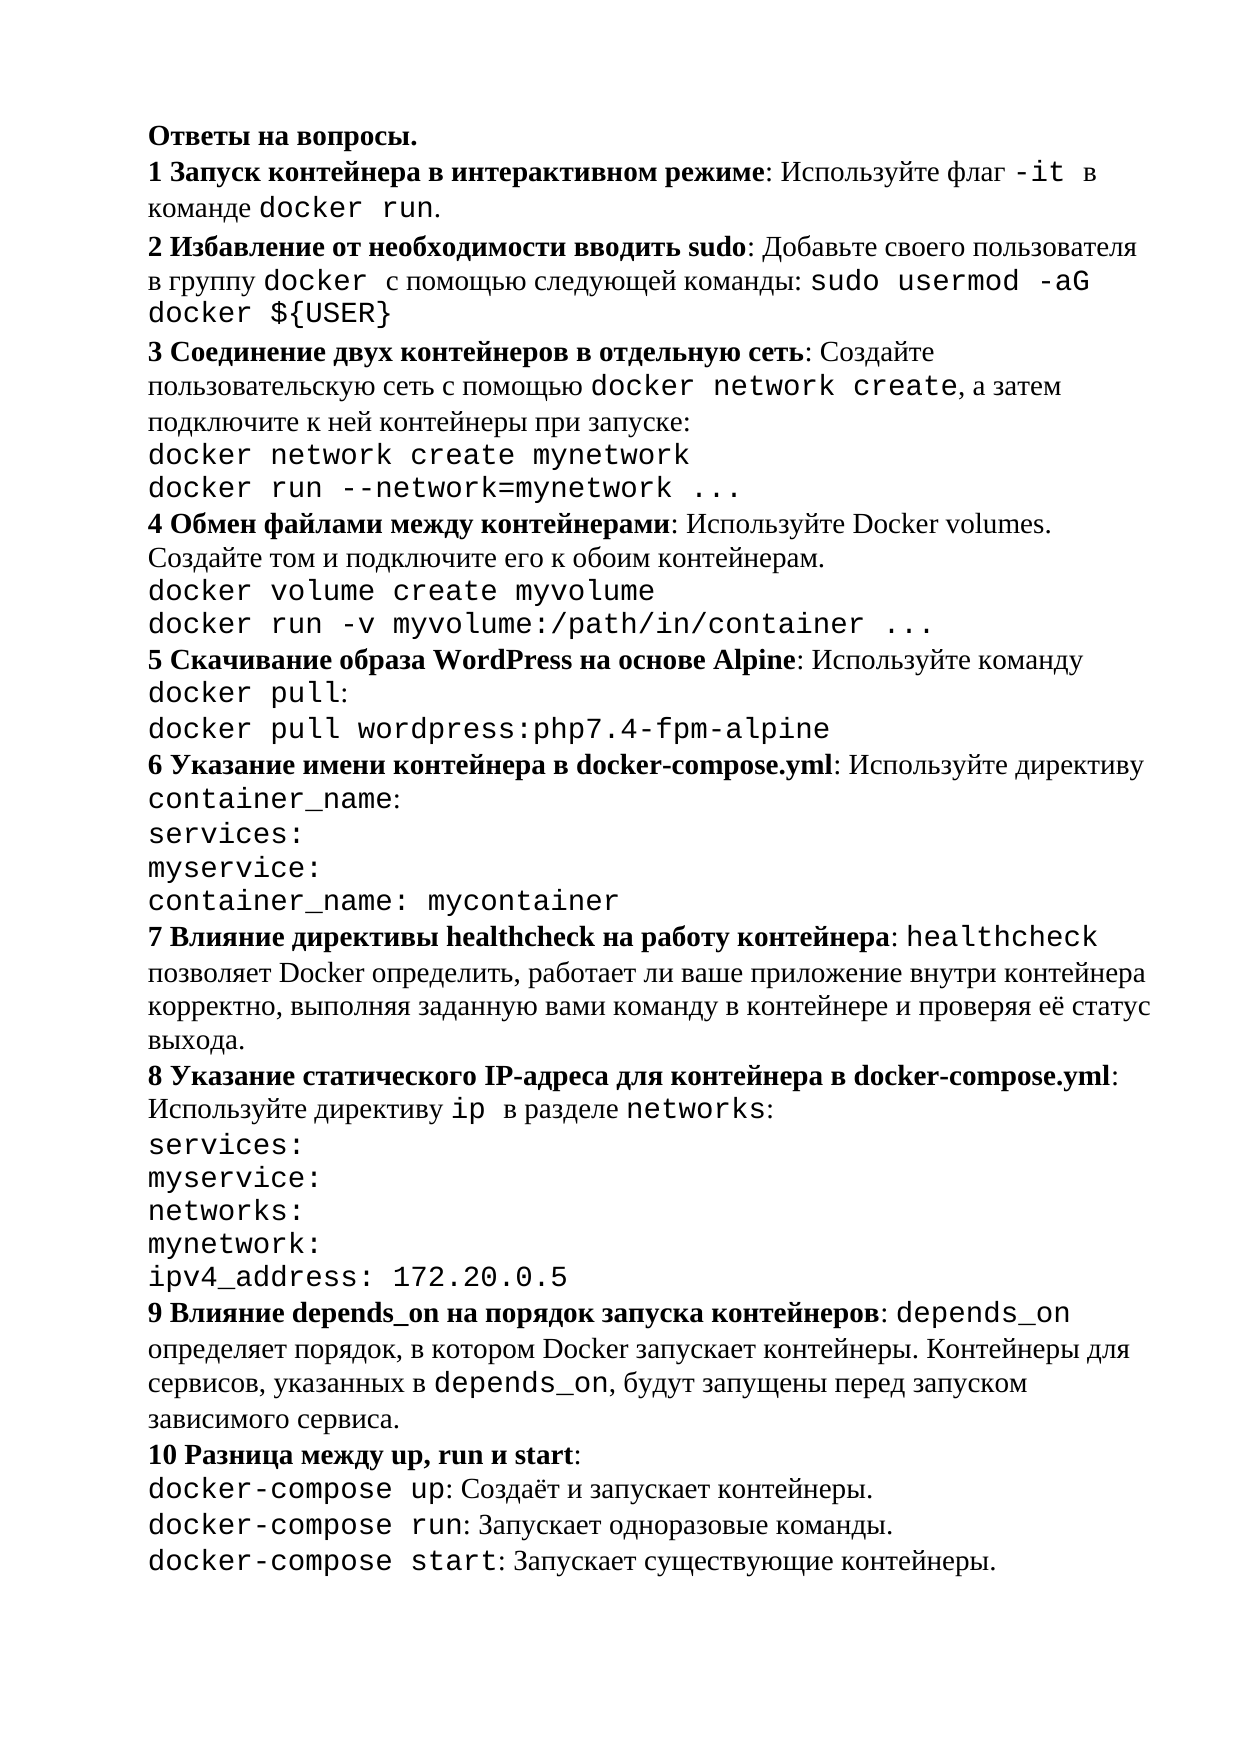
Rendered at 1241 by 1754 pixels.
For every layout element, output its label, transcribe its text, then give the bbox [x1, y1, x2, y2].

text docker-compose run: Запускает одноразовые команды. [148, 1507, 1152, 1543]
text ipv4_address: 172.20.0.5 [148, 1262, 1152, 1296]
text 10 Разница между up, run и start: [148, 1437, 1152, 1471]
text docker run -v myvolume:/path/in/container ... [148, 609, 1152, 642]
text 4 Обмен файлами между контейнерами: Используйте Docker volumes. Создайте том и подключите его к обоим контейнерам. [148, 506, 1152, 573]
text 8 Указание статического IP-адреса для контейнера в docker-compose.yml: Используйте директиву ip в разделе networks: [148, 1058, 1152, 1128]
text docker run --network=mynetwork ... [148, 473, 1152, 506]
text docker pull wordpress:php7.4-fpm-alpine [148, 714, 1152, 747]
text 6 Указание имени контейнера в docker-compose.yml: Используйте директиву container_name: [148, 747, 1152, 817]
text docker network create mynetwork [148, 440, 1152, 473]
text myservice: [148, 1163, 1152, 1196]
text 9 Влияние depends_on на порядок запуска контейнеров: depends_on определяет порядок, в котором Docker запускает контейнеры. Контейнеры для сервисов, указанных в depends_on, будут запущены перед запуском зависимого сервиса. [148, 1296, 1152, 1435]
text 5 Скачивание образа WordPress на основе Alpine: Используйте команду docker pull: [148, 642, 1152, 712]
text mynetwork: [148, 1229, 1152, 1262]
text 7 Влияние директивы healthcheck на работу контейнера: healthcheck позволяет Docker определить, работает ли ваше приложение внутри контейнера корректно, выполняя заданную вами команду в контейнере и проверяя её статус выхода. [148, 919, 1152, 1055]
text docker-compose up: Создаёт и запускает контейнеры. [148, 1471, 1152, 1507]
text 3 Соединение двух контейнеров в отдельную сеть: Создайте пользовательскую сеть с помощью docker network create, а затем подключите к ней контейнеры при запуске: [148, 334, 1152, 437]
text services: [148, 820, 1152, 853]
text 2 Избавление от необходимости вводить sudo: Добавьте своего пользователя в группу docker с помощью следующей команды: sudo usermod -aG docker ${USER} [148, 229, 1152, 332]
text services: [148, 1130, 1152, 1163]
text container_name: mycontainer [148, 886, 1152, 919]
list Ответы на вопросы. [148, 118, 1152, 152]
text networks: [148, 1196, 1152, 1229]
text docker-compose start: Запускает существующие контейнеры. [148, 1543, 1152, 1579]
text 1 Запуск контейнера в интерактивном режиме: Используйте флаг -it в команде docker run. [148, 154, 1152, 226]
text myservice: [148, 853, 1152, 886]
text docker volume create myvolume [148, 576, 1152, 609]
